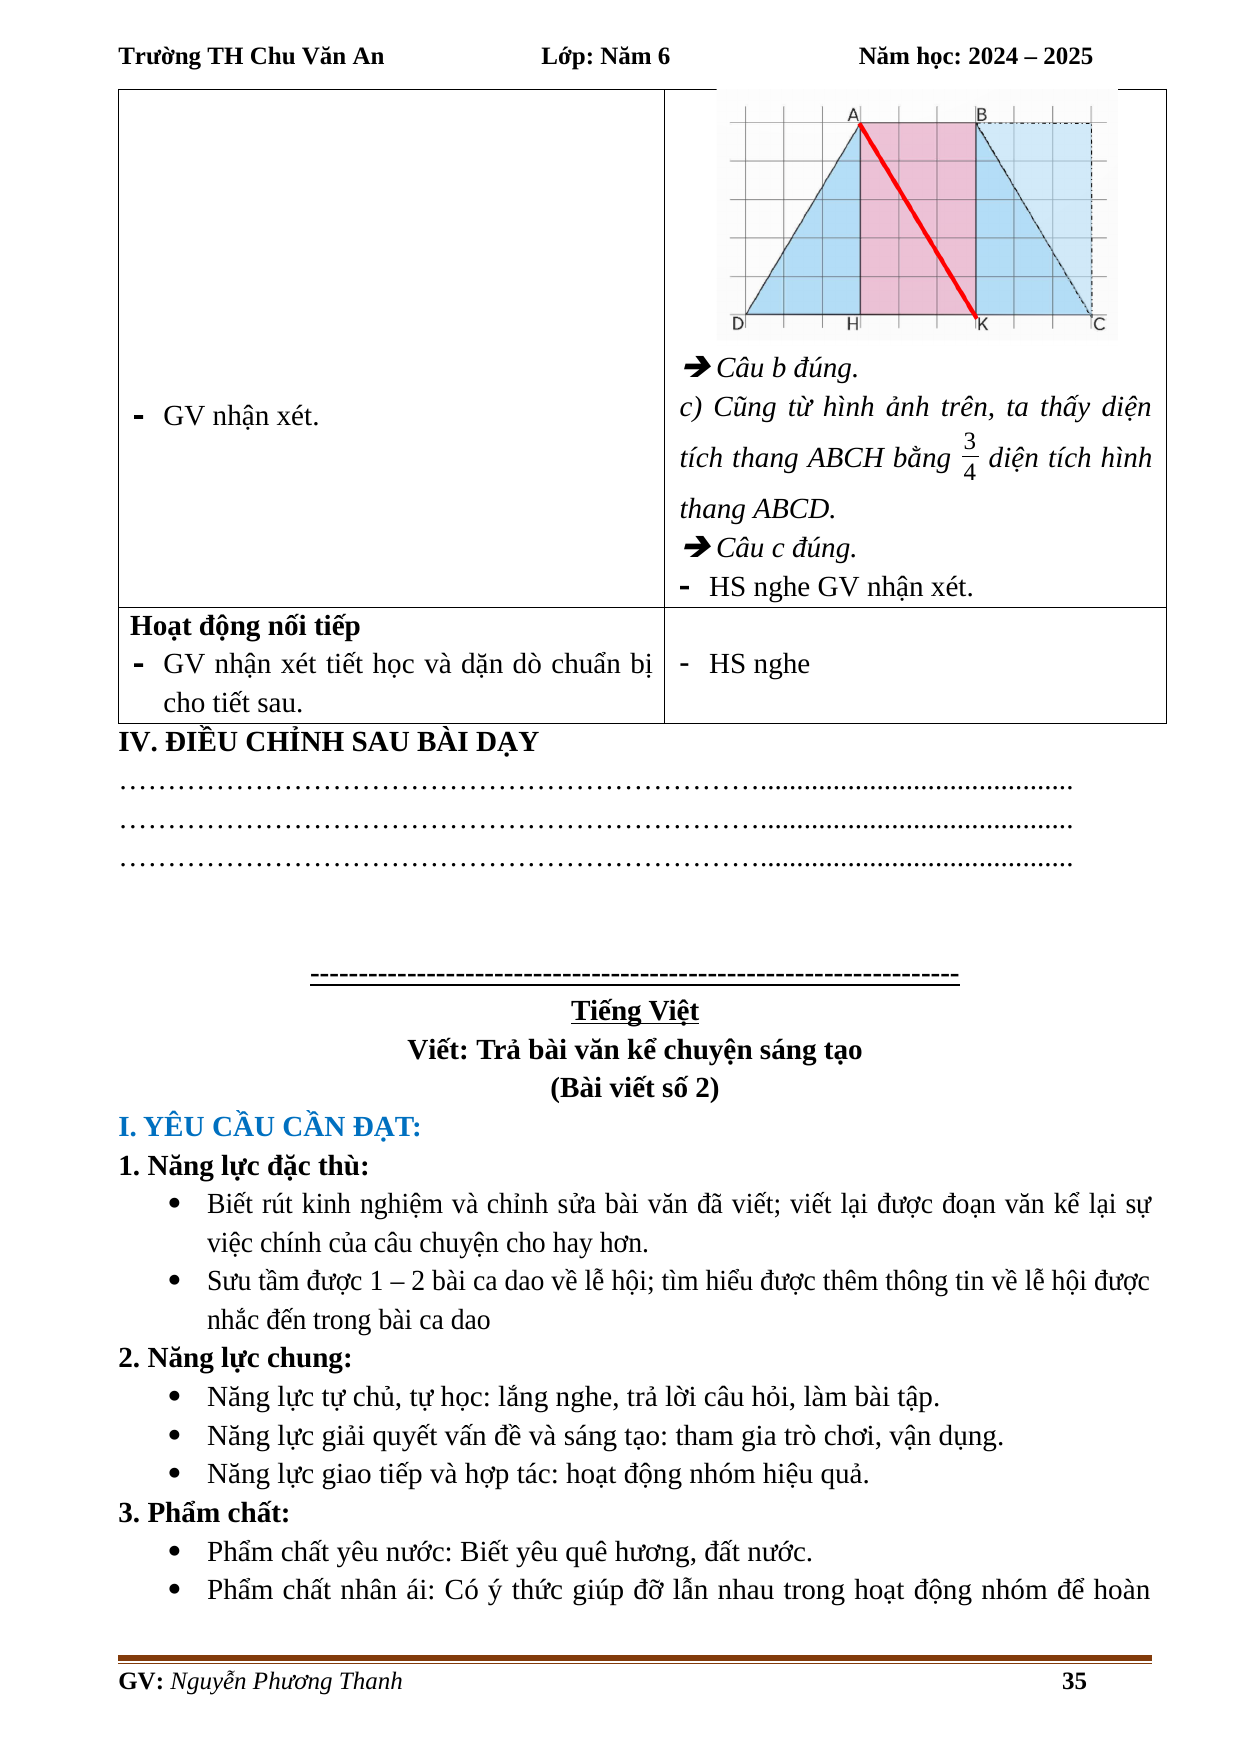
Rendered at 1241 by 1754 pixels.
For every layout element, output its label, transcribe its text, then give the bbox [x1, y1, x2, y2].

text 2. Năng lực chung: [118, 1341, 1152, 1374]
text …………………………………………………………........................................... [118, 839, 1152, 873]
text IV. ĐIỀU CHỈNH SAU BÀI DẠY [118, 724, 1152, 757]
list Năng lực giao tiếp và hợp tác: hoạt động nhóm hiệu quả. [169, 1456, 1152, 1490]
text …………………………………………………………........................................... [118, 762, 1152, 796]
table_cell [665, 90, 1166, 607]
text I. YÊU CẦU CẦN ĐẠT: [118, 1109, 1152, 1143]
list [169, 1572, 1152, 1606]
list Năng lực giải quyết vấn đề và sáng tạo: tham gia trò chơi, vận dụng. [169, 1418, 1152, 1451]
text Viết: Trả bài văn kể chuyện sáng tạo [118, 1032, 1152, 1066]
table_cell Hoạt động nối tiếp GV nhận xét tiết học và dặn dò chuẩn bị cho tiết sau. [119, 608, 664, 723]
text …………………………………………………………........................................... [118, 801, 1152, 834]
list Năng lực tự chủ, tự học: lắng nghe, trả lời câu hỏi, làm bài tập. [169, 1379, 1152, 1413]
list Phẩm chất yêu nước: Biết yêu quê hương, đất nước. [169, 1534, 1152, 1567]
picture [716, 89, 1118, 346]
list Biết rút kinh nghiệm và chỉnh sửa bài văn đã viết; viết lại được đoạn văn kể lại sự việc chính của câu chuyện cho hay hơn. [169, 1186, 1152, 1258]
text 1. Năng lực đặc thù: [118, 1148, 1152, 1181]
text 3. Phẩm chất: [118, 1495, 1152, 1529]
text ------------------------------------------------------------------- [118, 955, 1152, 988]
text Tiếng Việt [118, 993, 1152, 1027]
list Sưu tầm được 1 – 2 bài ca dao về lễ hội; tìm hiểu được thêm thông tin về lễ hội được nhắc đến trong bài ca dao [169, 1263, 1152, 1336]
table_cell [119, 90, 664, 607]
text (Bài viết số 2) [118, 1071, 1152, 1104]
table_cell HS nghe [665, 608, 1166, 723]
